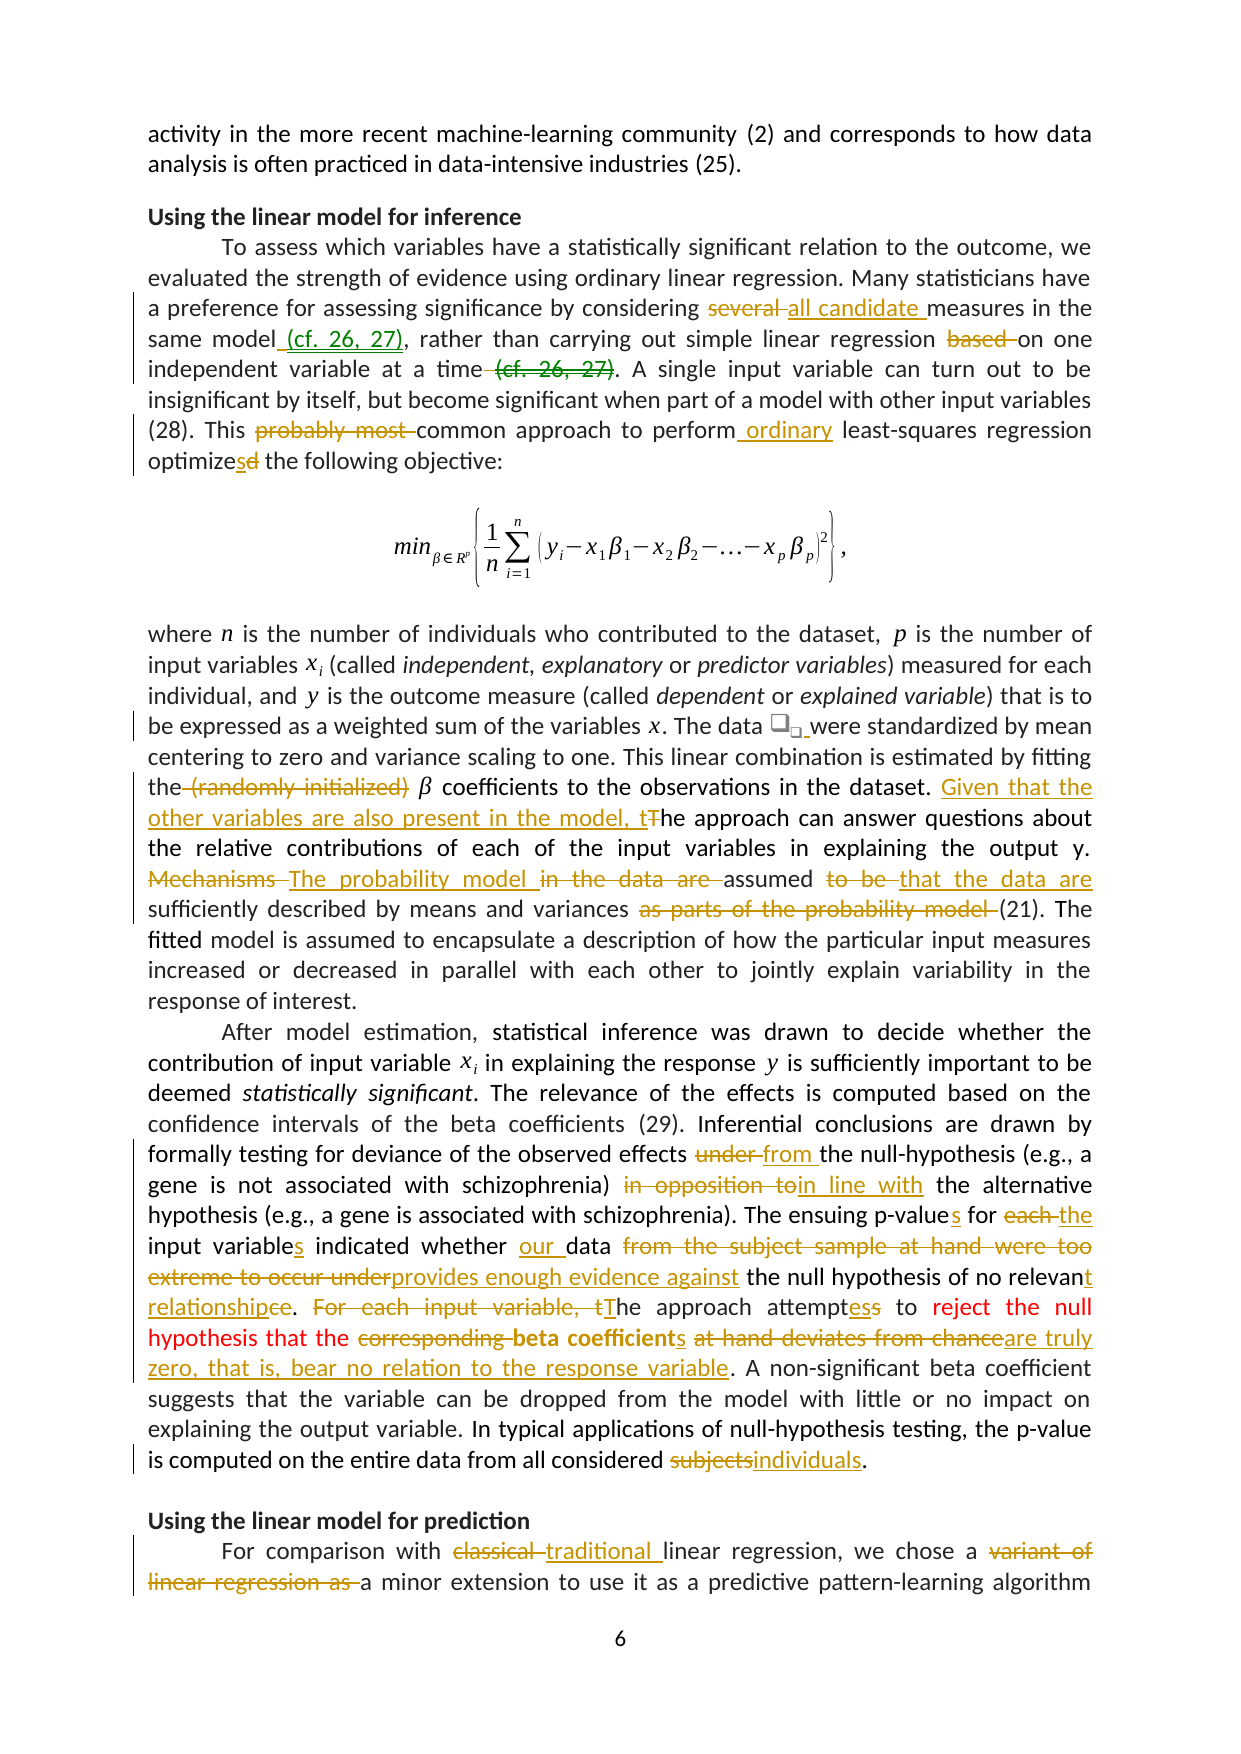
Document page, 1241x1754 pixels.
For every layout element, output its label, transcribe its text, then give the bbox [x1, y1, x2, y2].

text Using the linear model for inference [148, 201, 1092, 231]
text where is the number of individuals who contributed to the dataset, is the number of input variables (called independent, explanatory or predictor variables) measured for each individual, and is the outcome measure (called dependent or explained variable) that is to be expressed as a weighted sum of the variables . The data were standardized by mean centering to zero and variance scaling to one. This linear combination is estimated by fitting the coefficients to the observations in the dataset. he approach can answer questions about the relative contributions of each of the input variables in explaining the output y. assumed sufficiently described by means and variances (21). The fitted model is assumed to encapsulate a description of how the particular input measures increased or decreased in parallel with each other to jointly explain variability in the response of interest. [148, 618, 1092, 1016]
text Using the linear model for prediction [148, 1505, 1092, 1535]
text After model estimation, statistical inference was drawn to decide whether the contribution of input variable in explaining the response is sufficiently important to be deemed statistically significant. The relevance of the effects is computed based on the confidence intervals of the beta coefficients (29). Inferential conclusions are drawn by formally testing for deviance of the observed effects the null-hypothesis (e.g., a gene is not associated with schizophrenia) the alternative hypothesis (e.g., a gene is associated with schizophrenia). The ensuing p-value for input variable indicated whether data the null hypothesis of no relevan. he approach attempt to reject the null hypothesis that the beta coefficient . A non-significant beta coefficient suggests that the variable can be dropped from the model with little or no impact on explaining the output variable. In typical applications of null-hypothesis testing, the p-value is computed on the entire data from all considered . [148, 1016, 1092, 1474]
text To assess which variables have a statistically significant relation to the outcome, we evaluated the strength of evidence using ordinary linear regression. Many statisticians have a preference for assessing significance by considering measures in the same model, rather than carrying out simple linear regression on one independent variable at a time. A single input variable can turn out to be insignificant by itself, but become significant when part of a model with other input variables (28). This common approach to perform least-squares regression optimize the following objective: [148, 231, 1092, 476]
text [148, 118, 1092, 179]
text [148, 1535, 1092, 1596]
